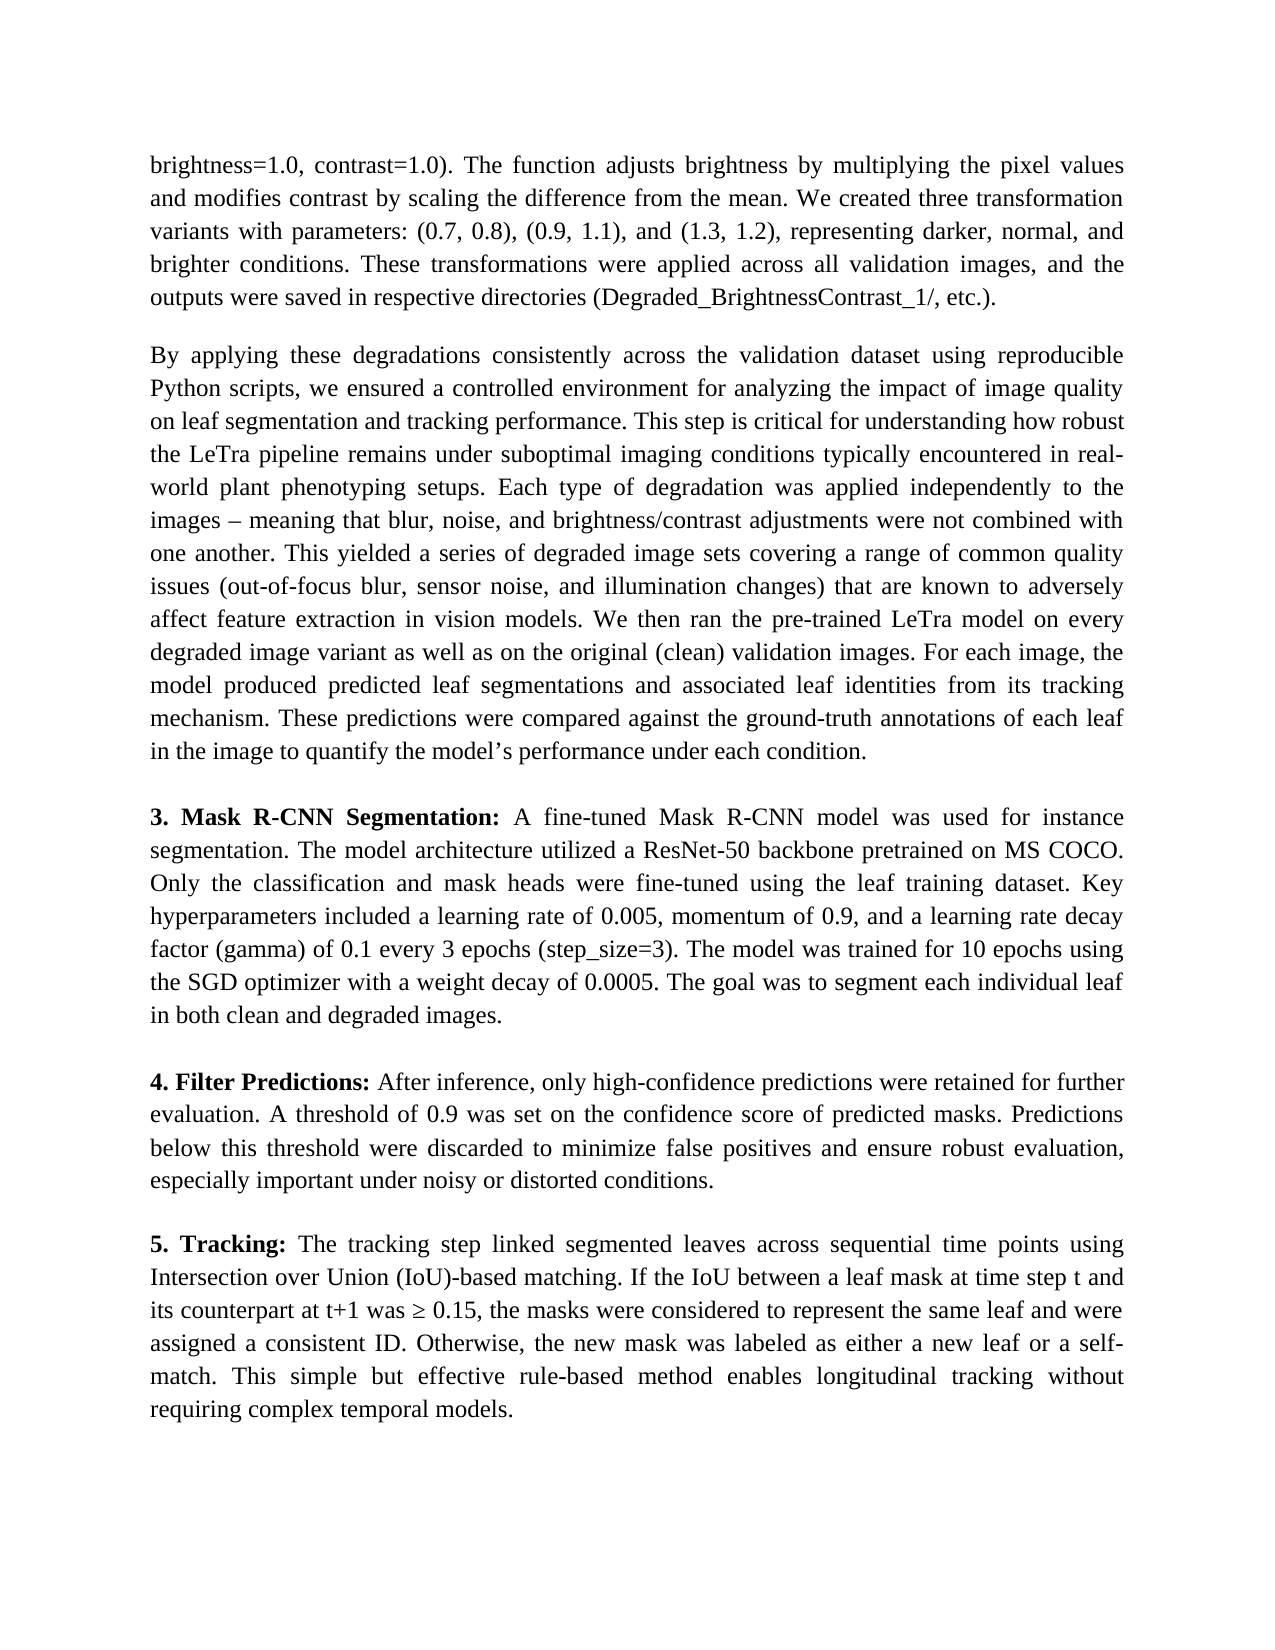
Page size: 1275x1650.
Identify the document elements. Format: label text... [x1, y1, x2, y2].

text 4. Filter Predictions: After inference, only high-confidence predictions were retained for further evaluation. A threshold of 0.9 was set on the confidence score of predicted masks. Predictions below this threshold were discarded to minimize false positives and ensure robust evaluation, especially important under noisy or distorted conditions. [150, 1067, 1125, 1194]
text By applying these degradations consistently across the validation dataset using reproducible Python scripts, we ensured a controlled environment for analyzing the impact of image quality on leaf segmentation and tracking performance. This step is critical for understanding how robust the LeTra pipeline remains under suboptimal imaging conditions typically encountered in real-world plant phenotyping setups. Each type of degradation was applied independently to the images – meaning that blur, noise, and brightness/contrast adjustments were not combined with one another. This yielded a series of degraded image sets covering a range of common quality issues (out-of-focus blur, sensor noise, and illumination changes) that are known to adversely affect feature extraction in vision models. We then ran the pre-trained LeTra model on every degraded image variant as well as on the original (clean) validation images. For each image, the model produced predicted leaf segmentations and associated leaf identities from its tracking mechanism. These predictions were compared against the ground-truth annotations of each leaf in the image to quantify the model’s performance under each condition. [150, 340, 1125, 765]
text 3. Mask R-CNN Segmentation: A fine-tuned Mask R-CNN model was used for instance segmentation. The model architecture utilized a ResNet-50 backbone pretrained on MS COCO. Only the classification and mask heads were fine-tuned using the leaf training dataset. Key hyperparameters included a learning rate of 0.005, momentum of 0.9, and a learning rate decay factor (gamma) of 0.1 every 3 epochs (step_size=3). The model was trained for 10 epochs using the SGD optimizer with a weight decay of 0.0005. The goal was to segment each individual leaf in both clean and degraded images. [150, 802, 1125, 1029]
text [150, 150, 1125, 311]
text 5. Tracking: The tracking step linked segmented leaves across sequential time points using Intersection over Union (IoU)-based matching. If the IoU between a leaf mask at time step t and its counterpart at t+1 was ≥ 0.15, the masks were considered to represent the same leaf and were assigned a consistent ID. Otherwise, the new mask was labeled as either a new leaf or a self-match. This simple but effective rule-based method enables longitudinal tracking without requiring complex temporal models. [150, 1229, 1125, 1423]
